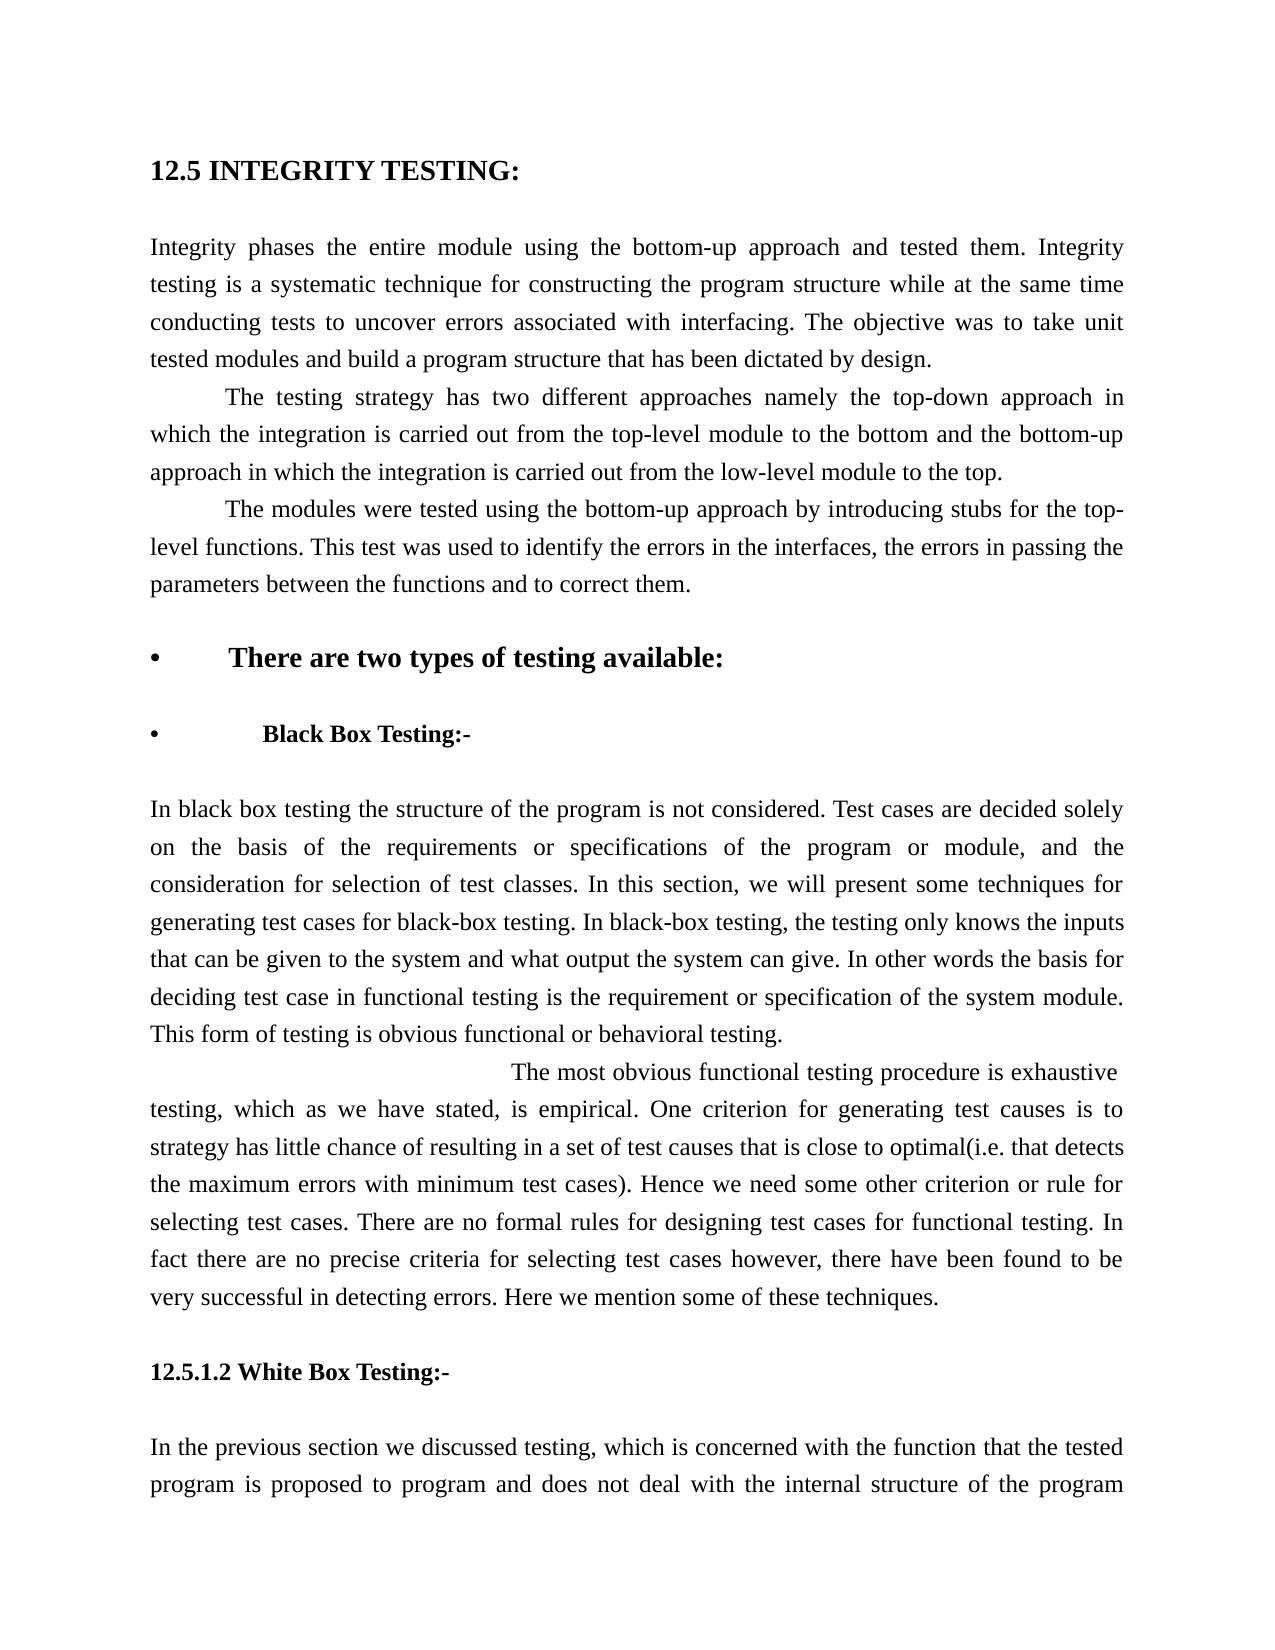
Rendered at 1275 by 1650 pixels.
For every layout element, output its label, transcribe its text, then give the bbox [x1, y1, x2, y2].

list Black Box Testing:- [150, 712, 1125, 750]
text In black box testing the structure of the program is not considered. Test cases are decided solely on the basis of the requirements or specifications of the program or module, and the consideration for selection of test classes. In this section, we will present some techniques for generating test cases for black-box testing. In black-box testing, the testing only knows the inputs that can be given to the system and what output the system can give. In other words the basis for deciding test case in functional testing is the requirement or specification of the system module. This form of testing is obvious functional or behavioral testing. [150, 787, 1125, 1050]
text The testing strategy has two different approaches namely the top-down approach in which the integration is carried out from the top-level module to the bottom and the bottom-up approach in which the integration is carried out from the low-level module to the top. [150, 375, 1125, 487]
text 12.5 INTEGRITY TESTING: [150, 150, 1125, 187]
text The most obvious functional testing procedure is exhaustive testing, which as we have stated, is empirical. One criterion for generating test causes is to strategy has little chance of resulting in a set of test causes that is close to optimal(i.e. that detects the maximum errors with minimum test cases). Hence we need some other criterion or rule for selecting test cases. There are no formal rules for designing test cases for functional testing. In fact there are no precise criteria for selecting test cases however, there have been found to be very successful in detecting errors. Here we mention some of these techniques. [150, 1050, 1125, 1312]
text The modules were tested using the bottom-up approach by introducing stubs for the top-level functions. This test was used to identify the errors in the interfaces, the errors in passing the parameters between the functions and to correct them. [150, 487, 1125, 600]
text 12.5.1.2 White Box Testing:- [150, 1350, 1125, 1387]
list There are two types of testing available: [150, 637, 1125, 675]
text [150, 1425, 1125, 1500]
text Integrity phases the entire module using the bottom-up approach and tested them. Integrity testing is a systematic technique for constructing the program structure while at the same time conducting tests to uncover errors associated with interfacing. The objective was to take unit tested modules and build a program structure that has been dictated by design. [150, 225, 1125, 375]
